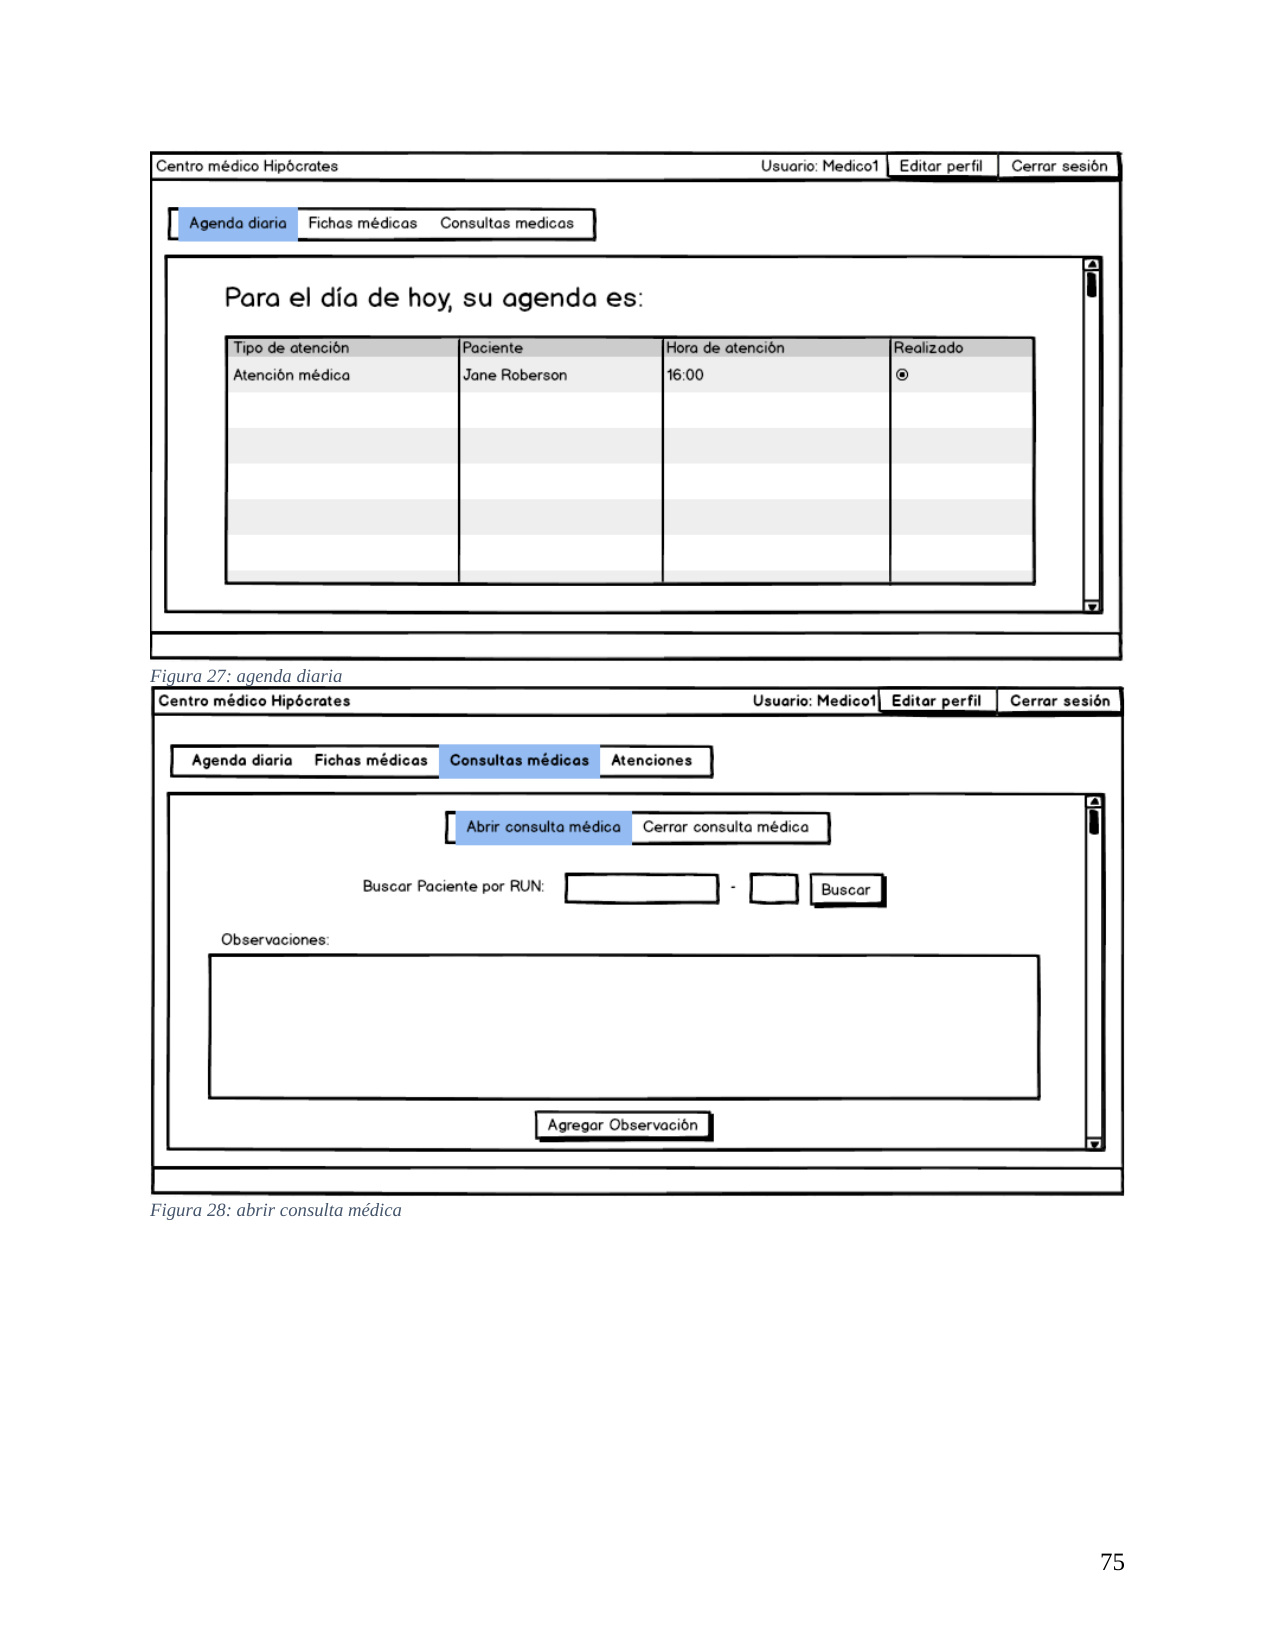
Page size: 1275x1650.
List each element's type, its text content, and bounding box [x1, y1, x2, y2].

text Figura 28: abrir consulta médica [150, 1199, 1125, 1221]
picture [150, 150, 1125, 662]
text Figura 27: agenda diaria [150, 664, 1125, 686]
picture [150, 686, 1125, 1197]
